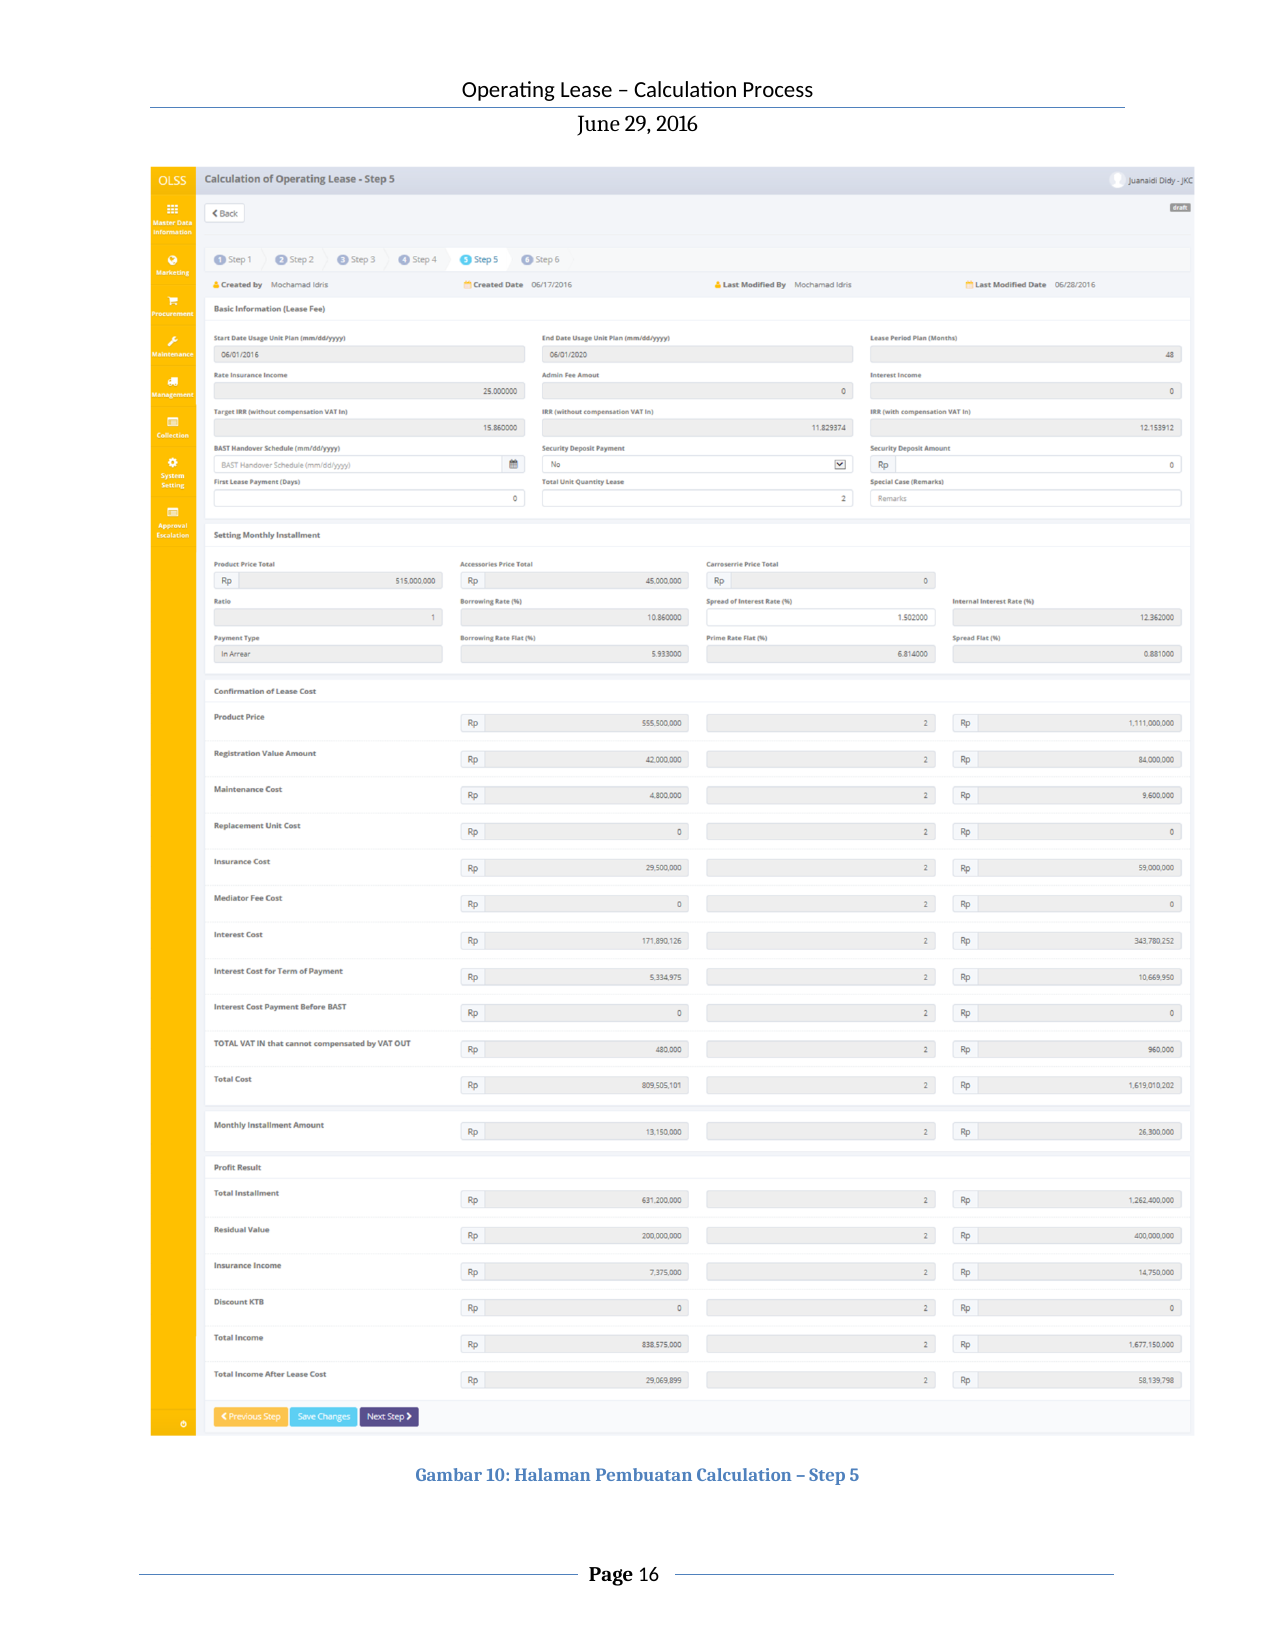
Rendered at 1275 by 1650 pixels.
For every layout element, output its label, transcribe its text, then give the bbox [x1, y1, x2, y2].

text Gambar 10: Halaman Pembuatan Calculation – Step 5 [150, 1464, 1125, 1486]
picture [150, 166, 1195, 1436]
